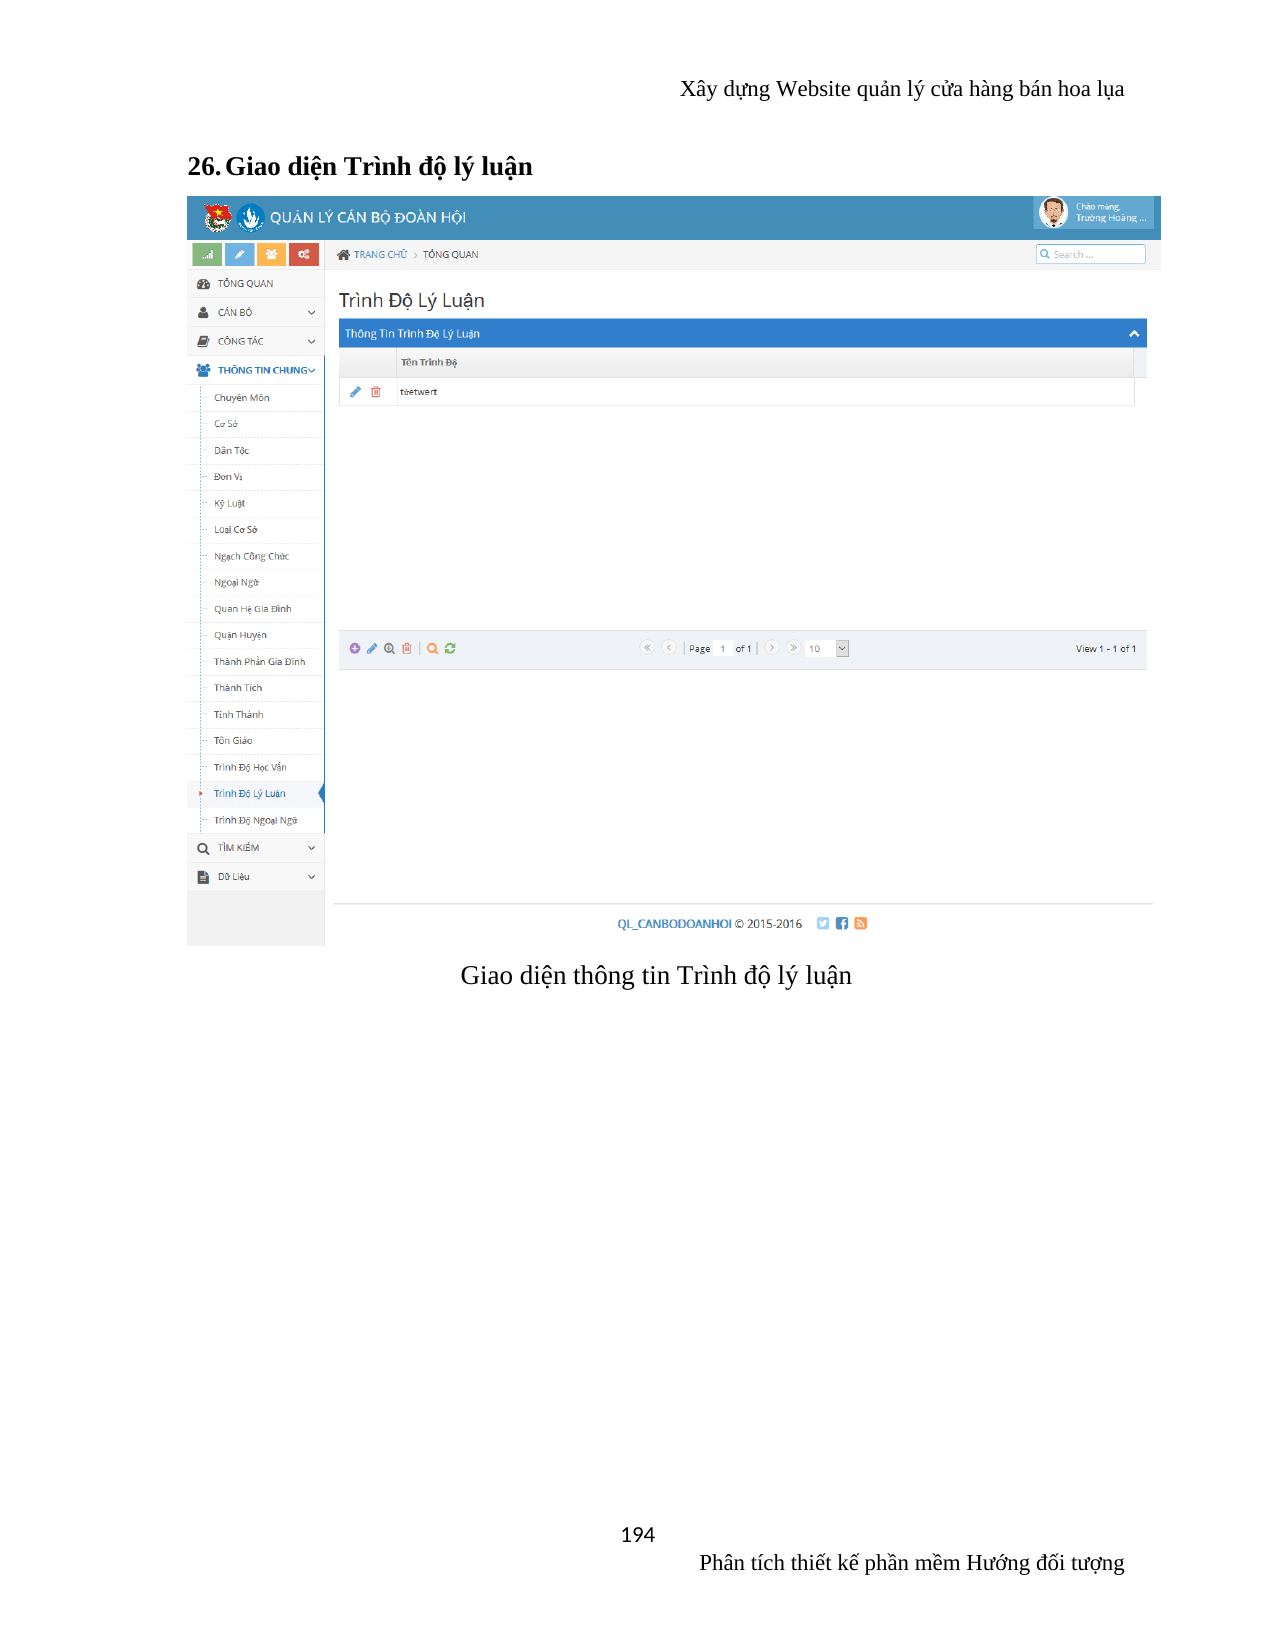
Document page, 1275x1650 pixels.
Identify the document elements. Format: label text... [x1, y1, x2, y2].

list Giao diện thông tin Trình độ lý luận [187, 959, 1125, 990]
picture [187, 196, 1161, 946]
list Giao diện Trình độ lý luận [187, 150, 1125, 181]
